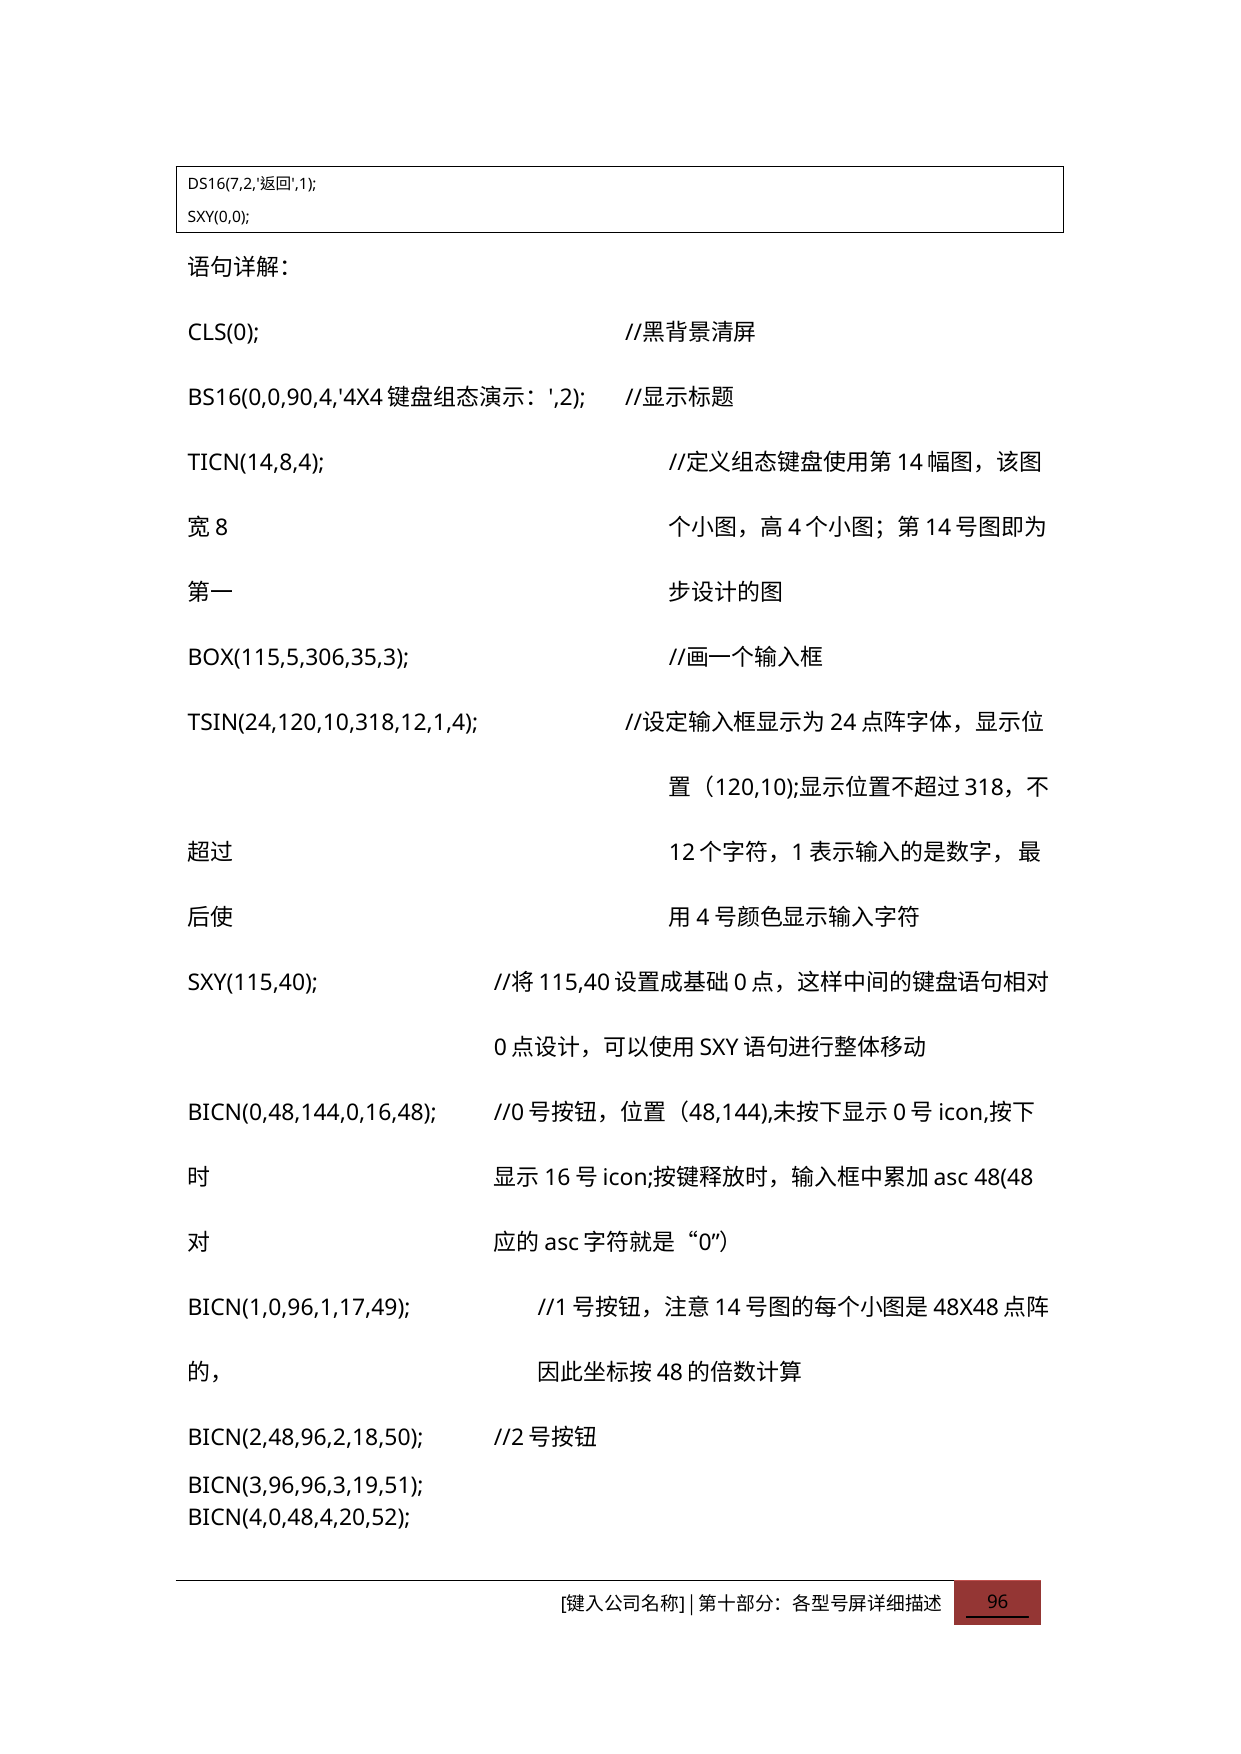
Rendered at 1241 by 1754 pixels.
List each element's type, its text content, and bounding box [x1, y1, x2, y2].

text SXY(115,40); //将115,40设置成基础0点，这样中间的键盘语句相对 0点设计，可以使用SXY语句进行整体移动 [187, 948, 1053, 1078]
text BICN(4,0,48,4,20,52); [187, 1501, 1053, 1533]
text BS16(0,0,90,4,'4X4键盘组态演示：',2); //显示标题 [187, 363, 1053, 428]
text CLS(0); //黑背景清屏 [187, 298, 1053, 363]
text BOX(115,5,306,35,3); //画一个输入框 [187, 623, 1053, 688]
text 语句详解： [187, 233, 1053, 298]
text BICN(3,96,96,3,19,51); [187, 1468, 1053, 1501]
text TSIN(24,120,10,318,12,1,4); //设定输入框显示为24点阵字体，显示位 置（120,10);显示位置不超过318，不超过 12个字符，1表示输入的是数字， 最后使 用4号颜色显示输入字符 [187, 688, 1053, 948]
text BICN(0,48,144,0,16,48); //0号按钮，位置（48,144),未按下显示0号icon,按下时 显示16号icon;按键释放时，输入框中累加asc 48(48对 应的asc字符就是“0”） [187, 1078, 1053, 1273]
text BICN(1,0,96,1,17,49); //1号按钮，注意14号图的每个小图是48X48点阵的， 因此坐标按48的倍数计算 [187, 1273, 1053, 1403]
text BICN(2,48,96,2,18,50); //2号按钮 [187, 1403, 1053, 1468]
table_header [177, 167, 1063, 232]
text TICN(14,8,4); //定义组态键盘使用第14幅图，该图宽8 个小图，高4个小图；第14号图即为第一 步设计的图 [187, 428, 1053, 623]
